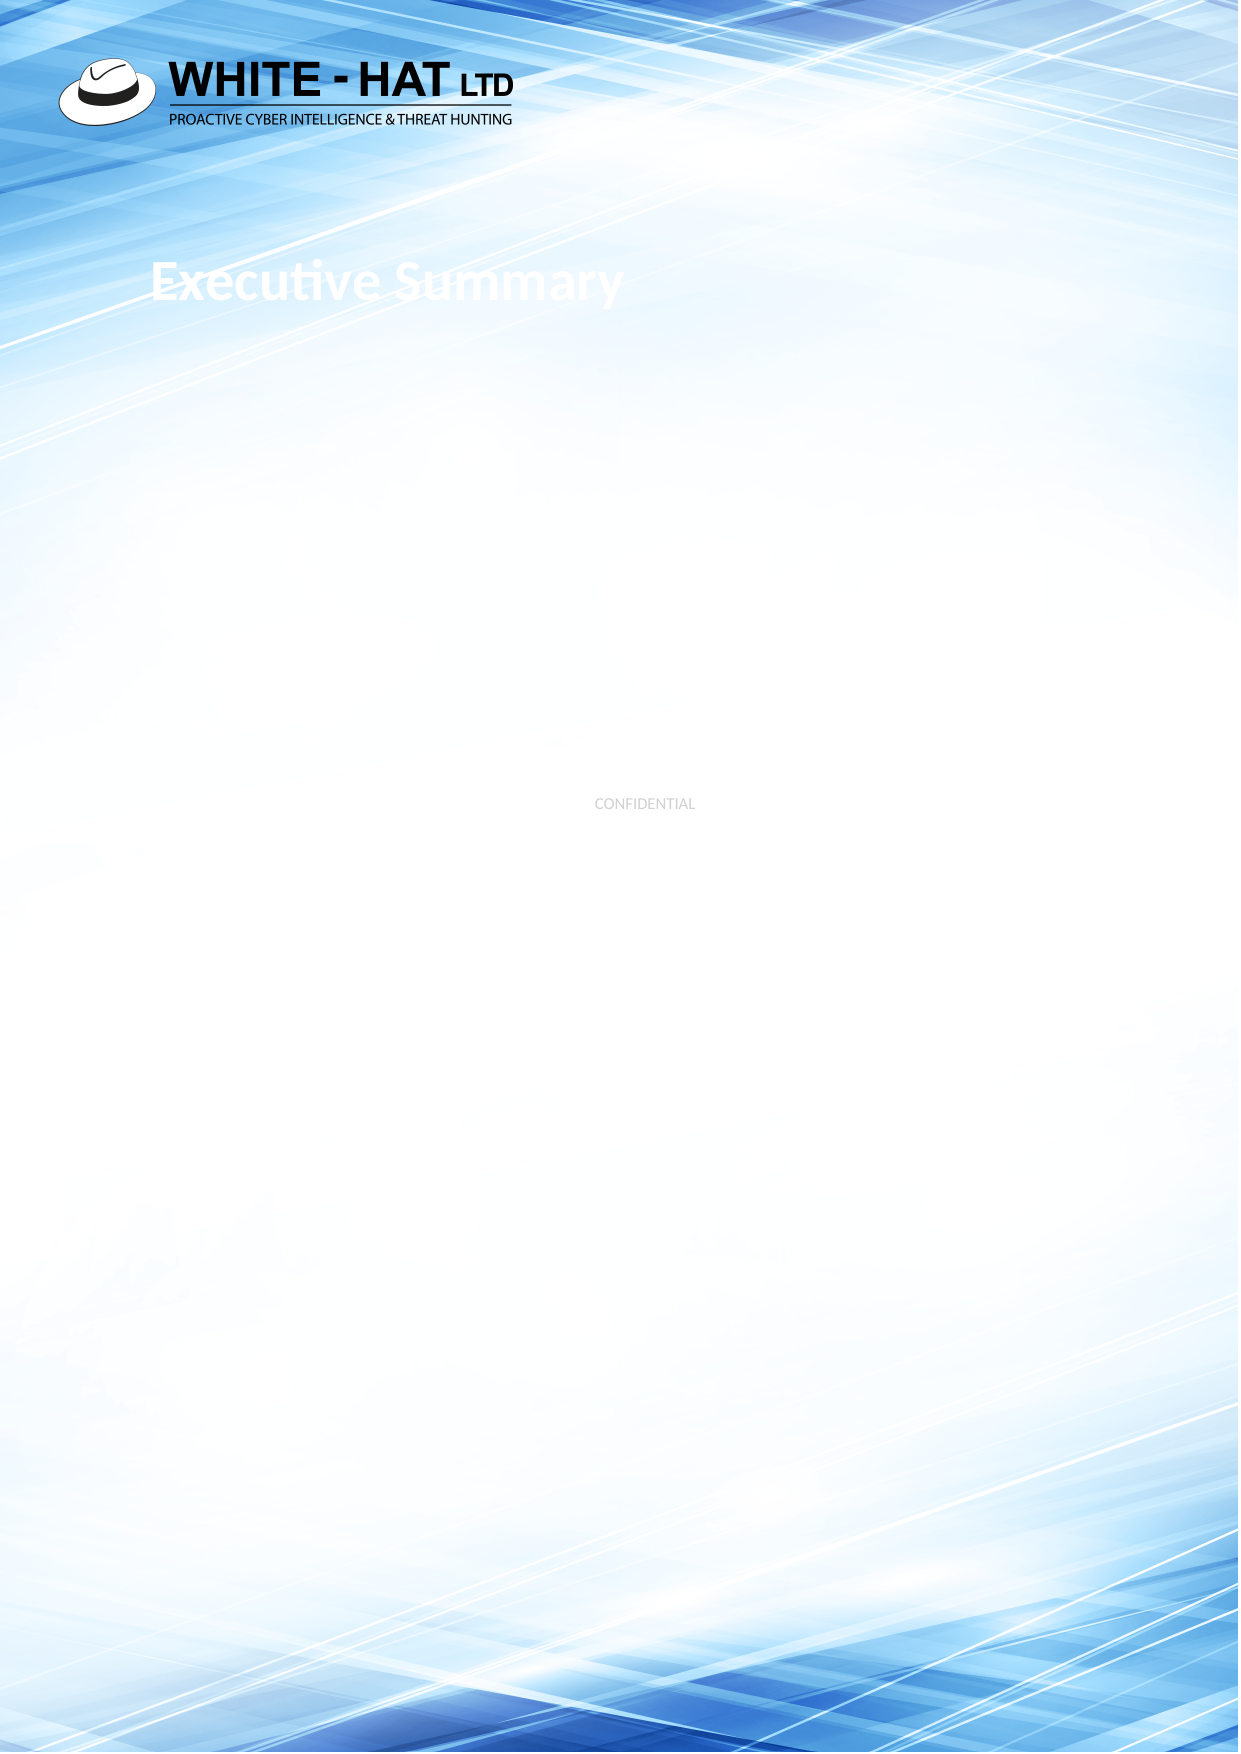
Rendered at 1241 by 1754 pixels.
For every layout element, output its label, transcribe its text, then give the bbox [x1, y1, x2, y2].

subtitle Executive Summary [150, 243, 1137, 315]
picture [0, 0, 1238, 1752]
